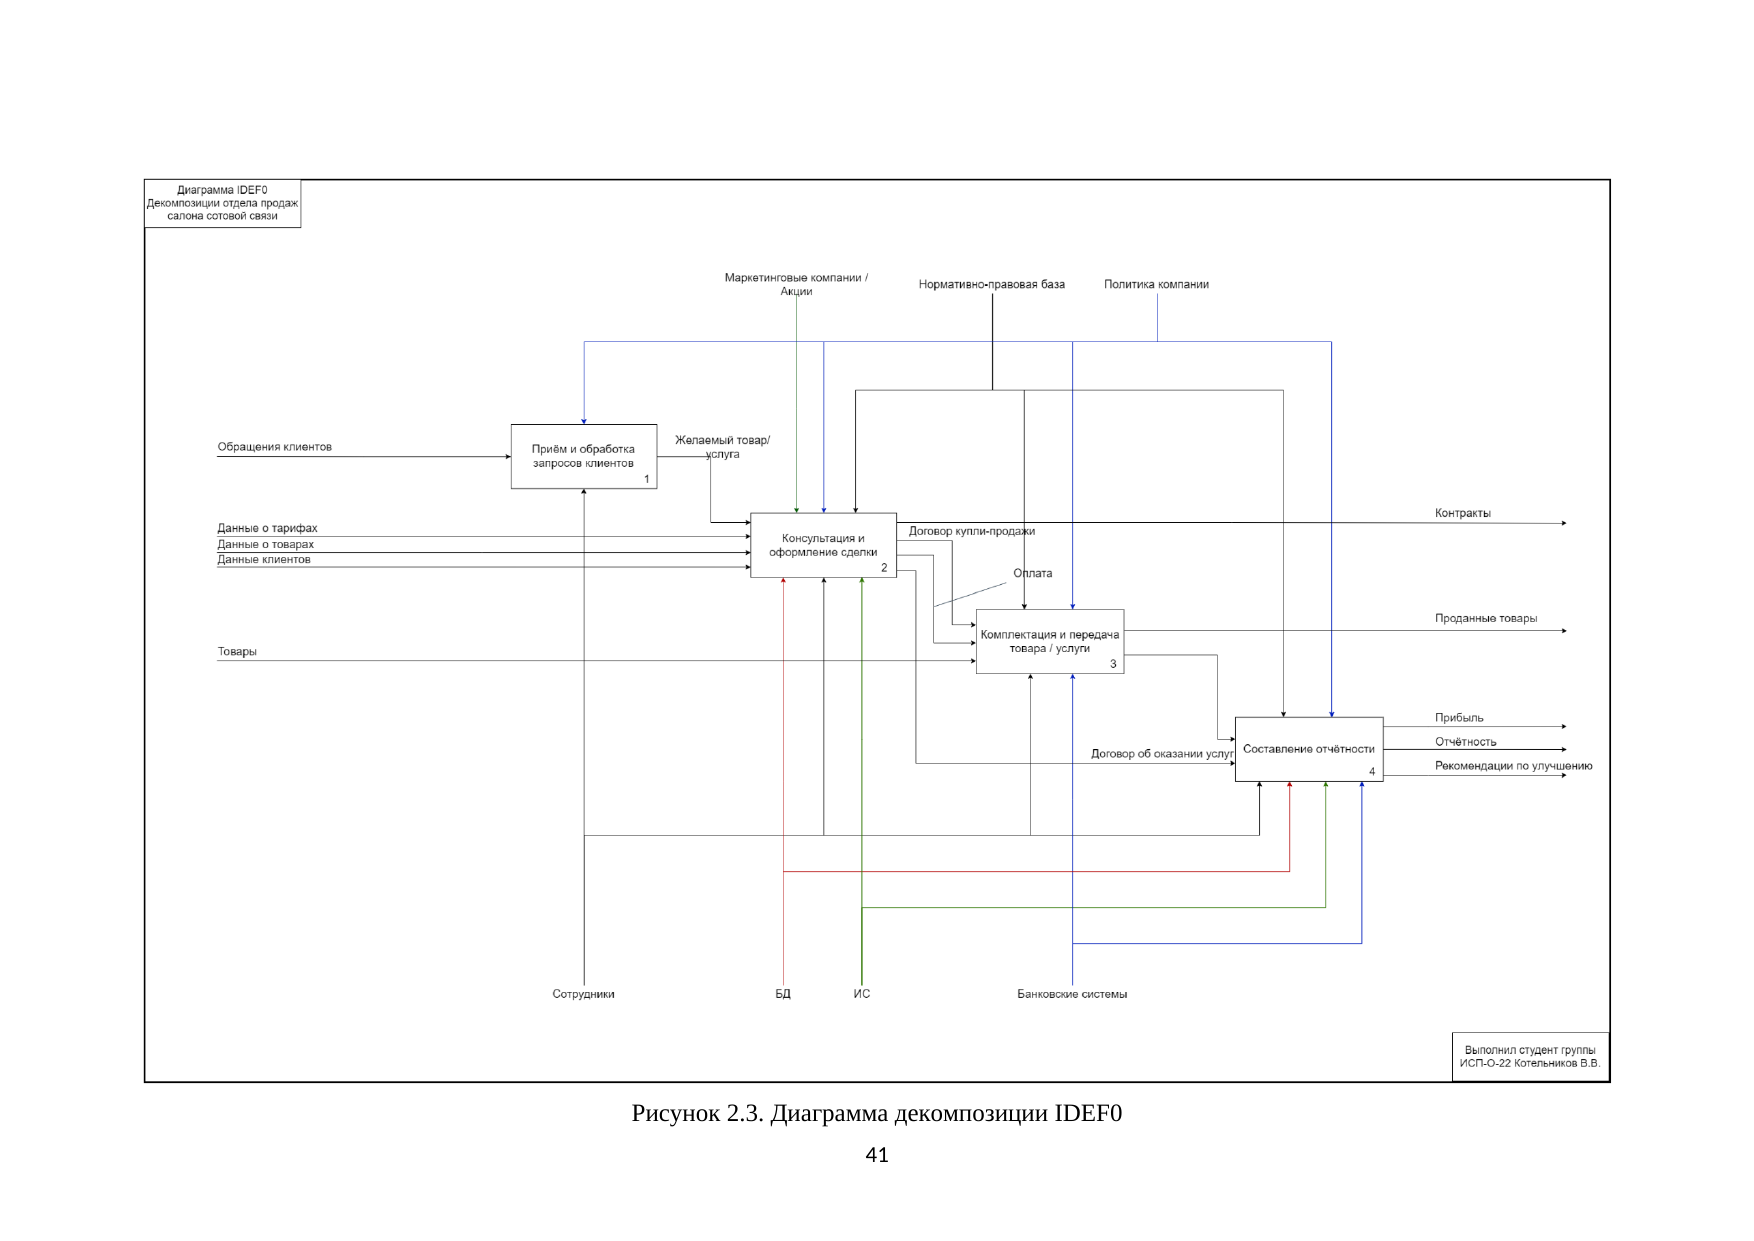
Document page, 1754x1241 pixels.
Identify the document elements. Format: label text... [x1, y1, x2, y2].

text Рисунок 2.3. Диаграмма декомпозиции IDEF0 [118, 1098, 1636, 1127]
picture [142, 177, 1612, 1084]
